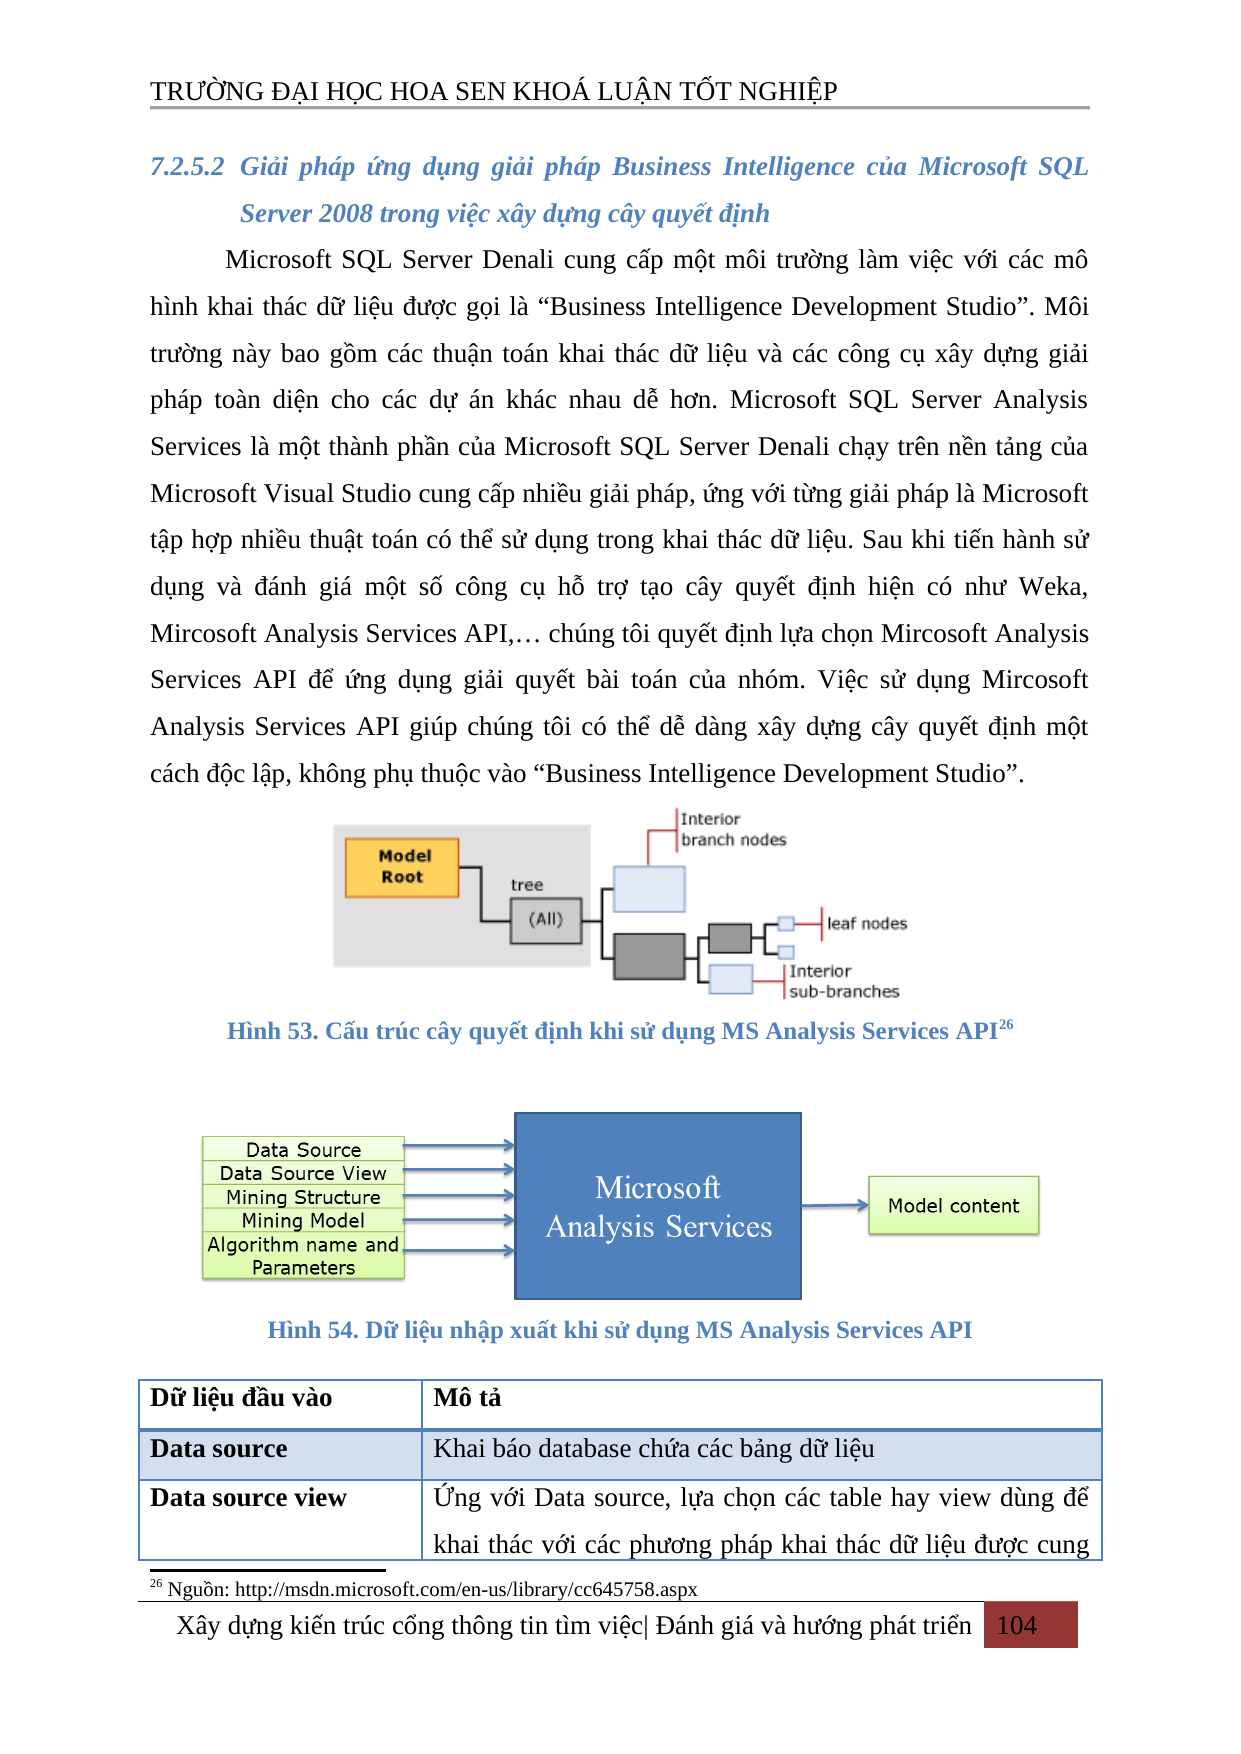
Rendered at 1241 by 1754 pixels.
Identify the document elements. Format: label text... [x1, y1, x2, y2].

picture [198, 1112, 1043, 1300]
table_cell Data source view [140, 1481, 421, 1559]
text Hình 53. Cấu trúc cây quyết định khi sử dụng MS Analysis Services API [150, 1016, 1090, 1044]
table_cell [423, 1481, 1101, 1559]
text Microsoft SQL Server Denali cung cấp một môi trường làm việc với các mô hình khai thác dữ liệu được gọi là “Business Intelligence Development Studio”. Môi trường này bao gồm các thuận toán khai thác dữ liệu và các công cụ xây dựng giải pháp toàn diện cho các dự án khác nhau dễ hơn. Microsoft SQL Server Analysis Services là một thành phần của Microsoft SQL Server Denali chạy trên nền tảng của Microsoft Visual Studio cung cấp nhiều giải pháp, ứng với từng giải pháp là Microsoft tập hợp nhiều thuật toán có thể sử dụng trong khai thác dữ liệu. Sau khi tiến hành sử dụng và đánh giá một số công cụ hỗ trợ tạo cây quyết định hiện có như Weka, Mircosoft Analysis Services API,… chúng tôi quyết định lựa chọn Mircosoft Analysis Services API để ứng dụng giải quyết bài toán của nhóm. Việc sử dụng Mircosoft Analysis Services API giúp chúng tôi có thể dễ dàng xây dựng cây quyết định một cách độc lập, không phụ thuộc vào “Business Intelligence Development Studio”. [150, 243, 1090, 788]
table_header Dữ liệu đầu vào [140, 1381, 421, 1428]
table_cell Data source [140, 1432, 421, 1479]
table_header Mô tả [423, 1381, 1101, 1428]
table_cell Khai báo database chứa các bảng dữ liệu [423, 1432, 1101, 1479]
subtitle Giải pháp ứng dụng giải pháp Business Intelligence của Microsoft SQL Server 2008 trong việc xây dựng cây quyết định [150, 150, 1090, 228]
text Hình 54. Dữ liệu nhập xuất khi sử dụng MS Analysis Services API [150, 1315, 1090, 1344]
picture [325, 803, 915, 1001]
